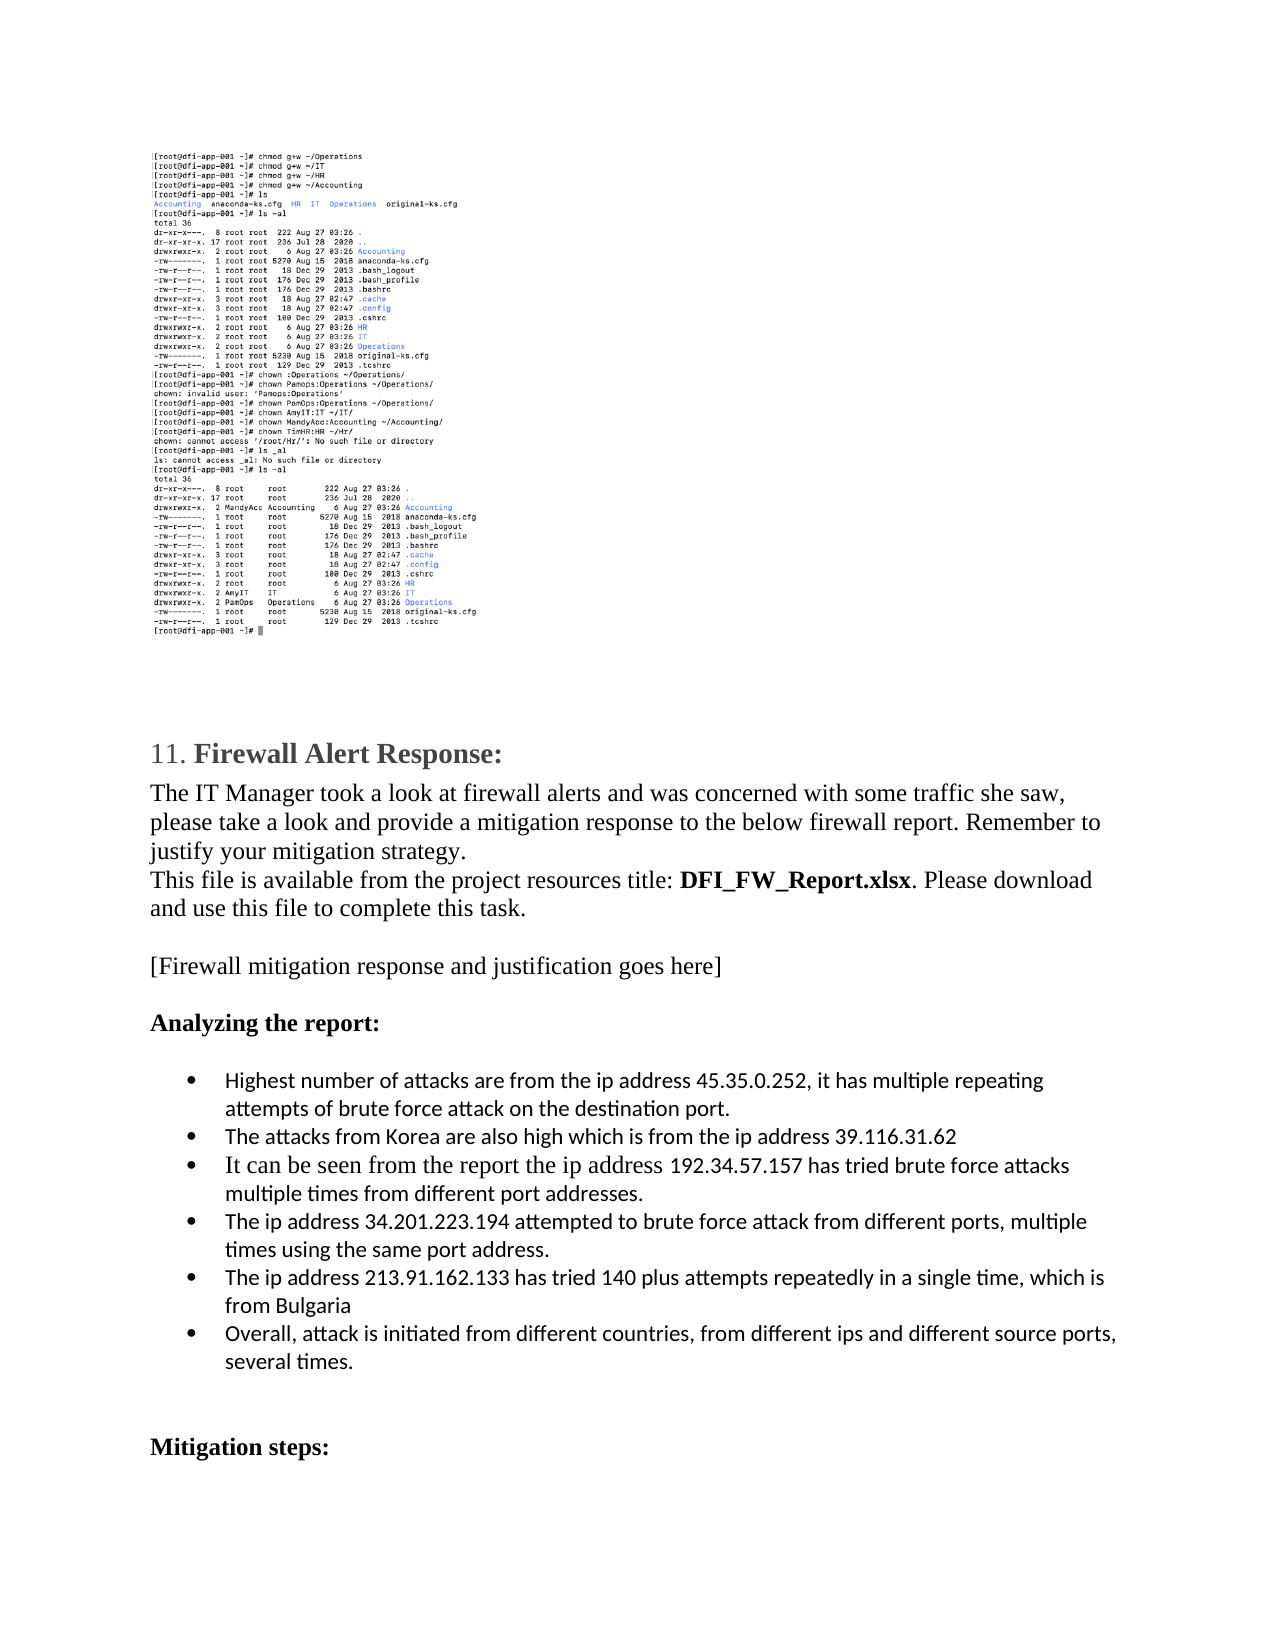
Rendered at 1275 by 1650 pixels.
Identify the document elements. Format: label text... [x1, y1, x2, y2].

list The ip address 213.91.162.133 has tried 140 plus attempts repeatedly in a single time, which is from Bulgaria [187, 1263, 1125, 1319]
list Highest number of attacks are from the ip address 45.35.0.252, it has multiple repeating attempts of brute force attack on the destination port. [187, 1066, 1125, 1122]
subtitle 11. Firewall Alert Response: [150, 737, 1125, 770]
list The ip address 34.201.223.194 attempted to brute force attack from different ports, multiple times using the same port address. [187, 1207, 1125, 1263]
picture [150, 150, 561, 646]
text [Firewall mitigation response and justification goes here] [150, 951, 1125, 980]
list Overall, attack is initiated from different countries, from different ips and different source ports, several times. [187, 1319, 1125, 1375]
list The attacks from Korea are also high which is from the ip address 39.116.31.62 [187, 1122, 1125, 1150]
list It can be seen from the report the ip address 192.34.57.157 has tried brute force attacks multiple times from different port addresses. [187, 1150, 1125, 1207]
text Analyzing the report: [150, 1008, 1125, 1037]
text Mitigation steps: [150, 1432, 1125, 1461]
text The IT Manager took a look at firewall alerts and was concerned with some traffic she saw, please take a look and provide a mitigation response to the below firewall report. Remember to justify your mitigation strategy. [150, 778, 1125, 865]
text This file is available from the project resources title: DFI_FW_Report.xlsx. Please download and use this file to complete this task. [150, 865, 1125, 922]
